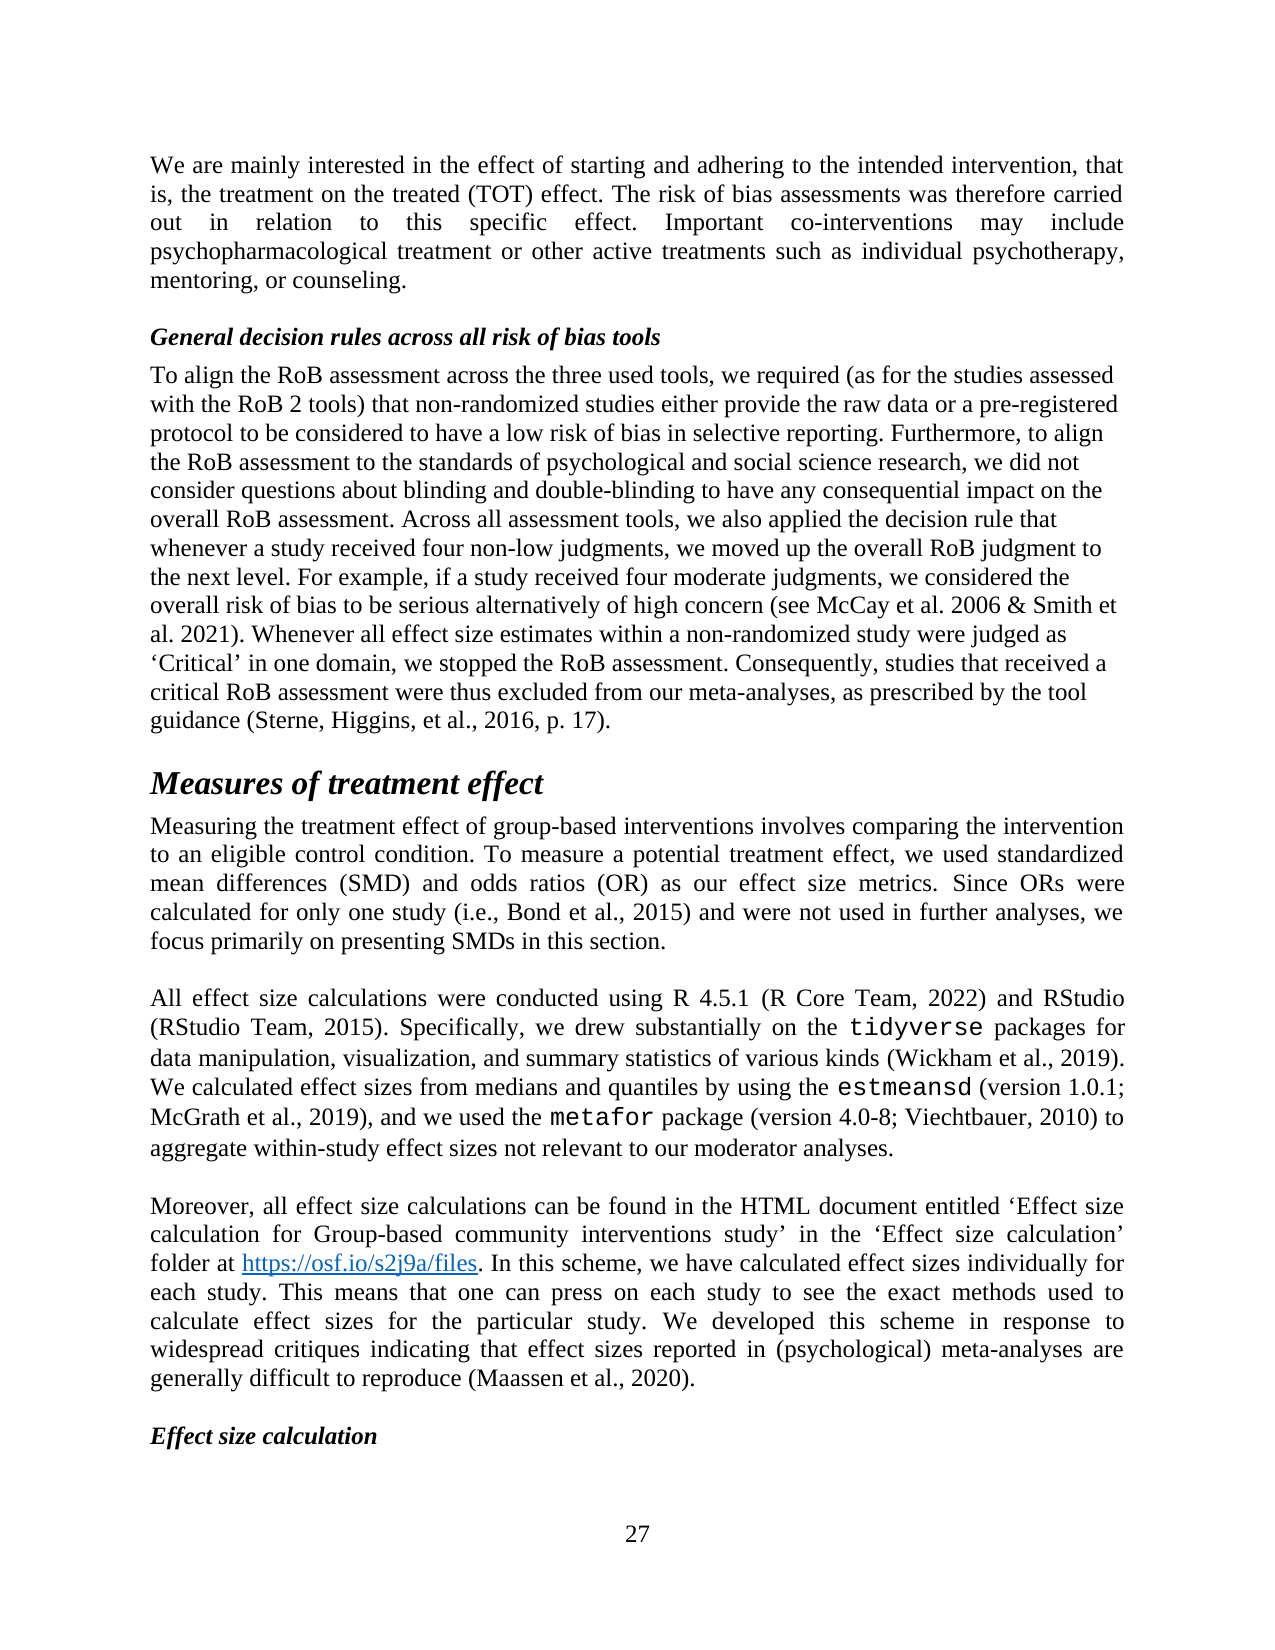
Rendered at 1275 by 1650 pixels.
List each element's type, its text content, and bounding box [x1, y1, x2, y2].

subtitle General decision rules across all risk of bias tools [150, 322, 1125, 351]
subtitle Measures of treatment effect [150, 763, 1125, 801]
text All effect size calculations were conducted using R 4.5.1 (R Core Team, 2022) and RStudio (RStudio Team, 2015). Specifically, we drew substantially on the tidyverse packages for data manipulation, visualization, and summary statistics of various kinds (Wickham et al., 2019). We calculated effect sizes from medians and quantiles by using the estmeansd (version 1.0.1; McGrath et al., 2019), and we used the metafor package (version 4.0-8; Viechtbauer, 2010) to aggregate within-study effect sizes not relevant to our moderator analyses. [150, 983, 1125, 1162]
text Measuring the treatment effect of group-based interventions involves comparing the intervention to an eligible control condition. To measure a potential treatment effect, we used standardized mean differences (SMD) and odds ratios (OR) as our effect size metrics. Since ORs were calculated for only one study (i.e., Bond et al., 2015) and were not used in further analyses, we focus primarily on presenting SMDs in this section. [150, 811, 1125, 954]
subtitle Effect size calculation [150, 1421, 1125, 1449]
text We are mainly interested in the effect of starting and adhering to the intended intervention, that is, the treatment on the treated (TOT) effect. The risk of bias assessments was therefore carried out in relation to this specific effect. Important co-interventions may include psychopharmacological treatment or other active treatments such as individual psychotherapy, mentoring, or counseling. [150, 150, 1125, 294]
text Moreover, all effect size calculations can be found in the HTML document entitled ‘Effect size calculation for Group-based community interventions study’ in the ‘Effect size calculation’ folder at https://osf.io/s2j9a/files. In this scheme, we have calculated effect sizes individually for each study. This means that one can press on each study to see the exact methods used to calculate effect sizes for the particular study. We developed this scheme in response to widespread critiques indicating that effect sizes reported in (psychological) meta-analyses are generally difficult to reproduce (Maassen et al., 2020). [150, 1191, 1125, 1392]
text To align the RoB assessment across the three used tools, we required (as for the studies assessed with the RoB 2 tools) that non-randomized studies either provide the raw data or a pre-registered protocol to be considered to have a low risk of bias in selective reporting. Furthermore, to align the RoB assessment to the standards of psychological and social science research, we did not consider questions about blinding and double-blinding to have any consequential impact on the overall RoB assessment. Across all assessment tools, we also applied the decision rule that whenever a study received four non-low judgments, we moved up the overall RoB judgment to the next level. For example, if a study received four moderate judgments, we considered the overall risk of bias to be serious alternatively of high concern (see McCay et al. 2006 & Smith et al. 2021). Whenever all effect size estimates within a non-randomized study were judged as ‘Critical’ in one domain, we stopped the RoB assessment. Consequently, studies that received a critical RoB assessment were thus excluded from our meta-analyses, as prescribed by the tool guidance (Sterne, Higgins, et al., 2016, p. 17). [150, 361, 1125, 734]
